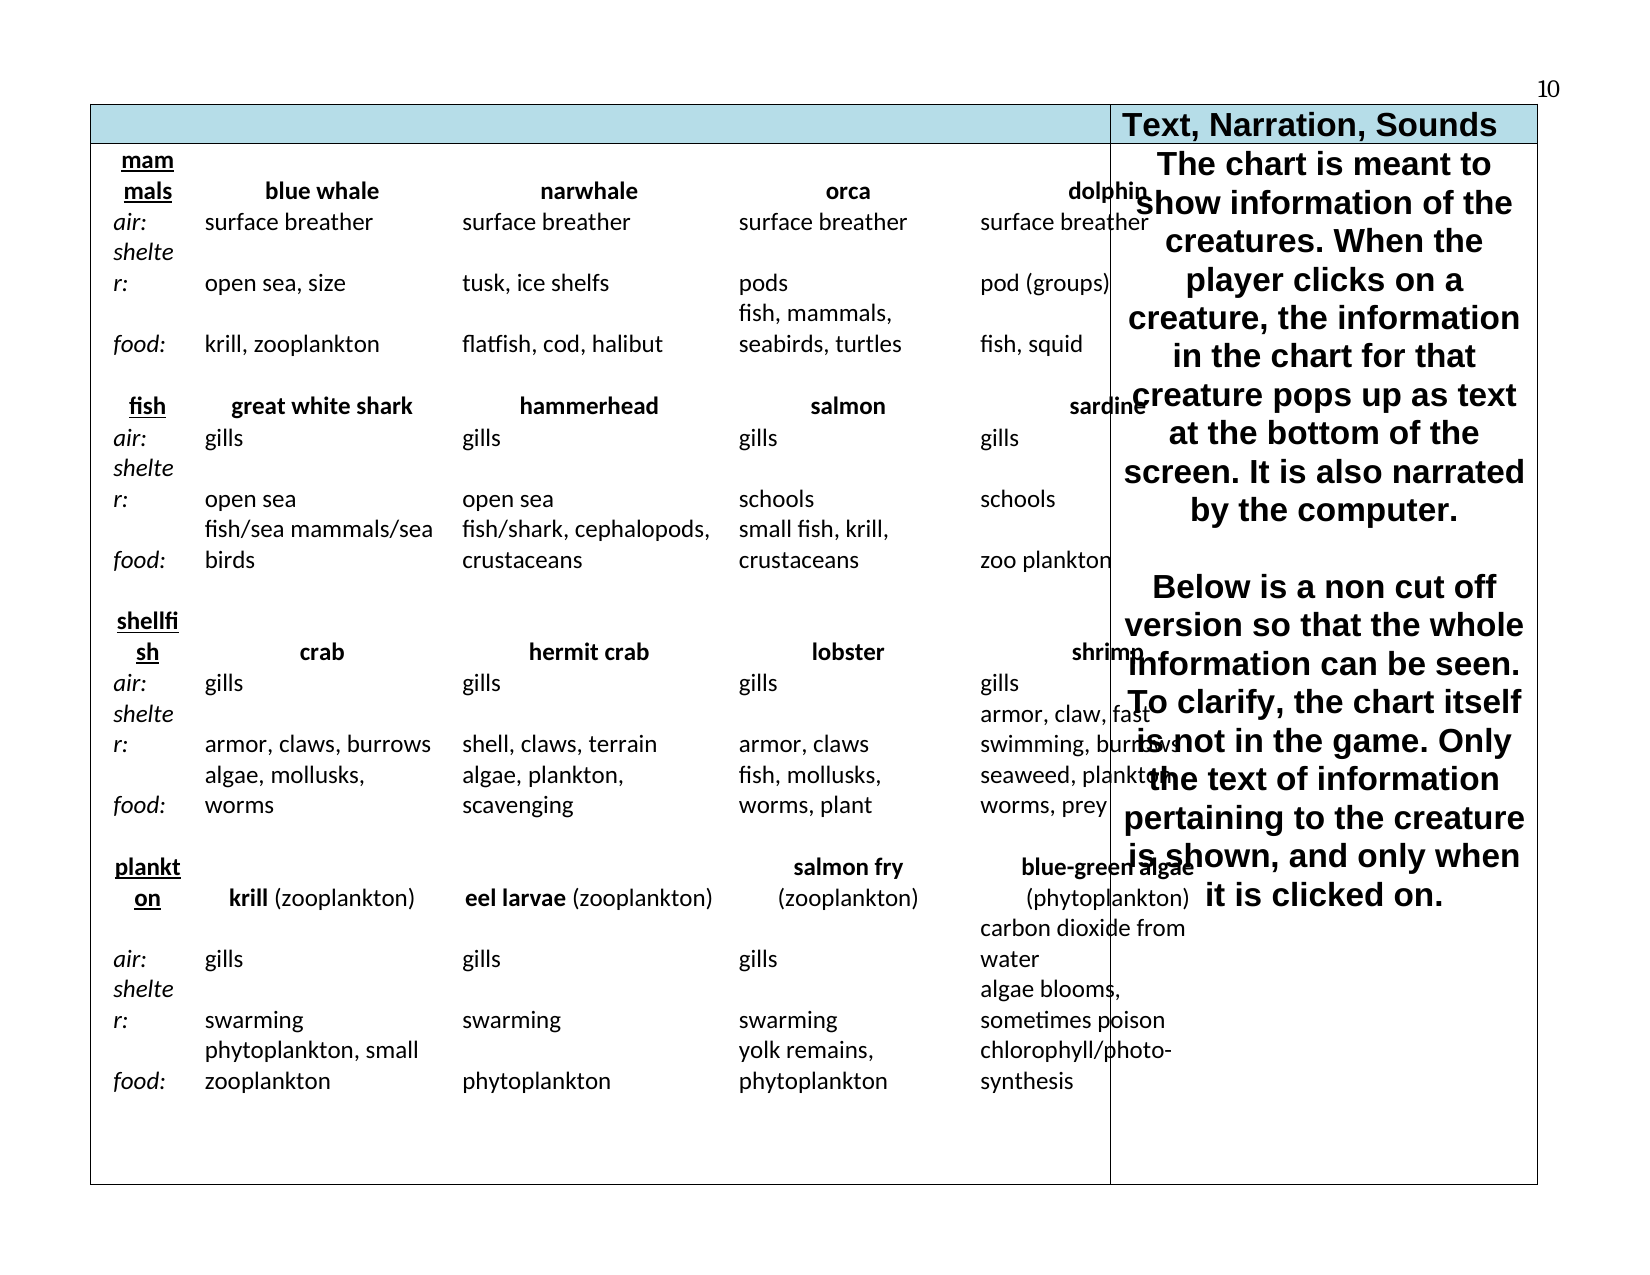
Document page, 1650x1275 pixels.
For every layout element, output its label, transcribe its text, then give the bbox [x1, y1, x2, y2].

table_cell Text, Narration, Sounds [1111, 105, 1537, 143]
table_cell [1111, 144, 1537, 1184]
table_cell [91, 144, 1110, 1184]
table_cell [91, 105, 1110, 143]
